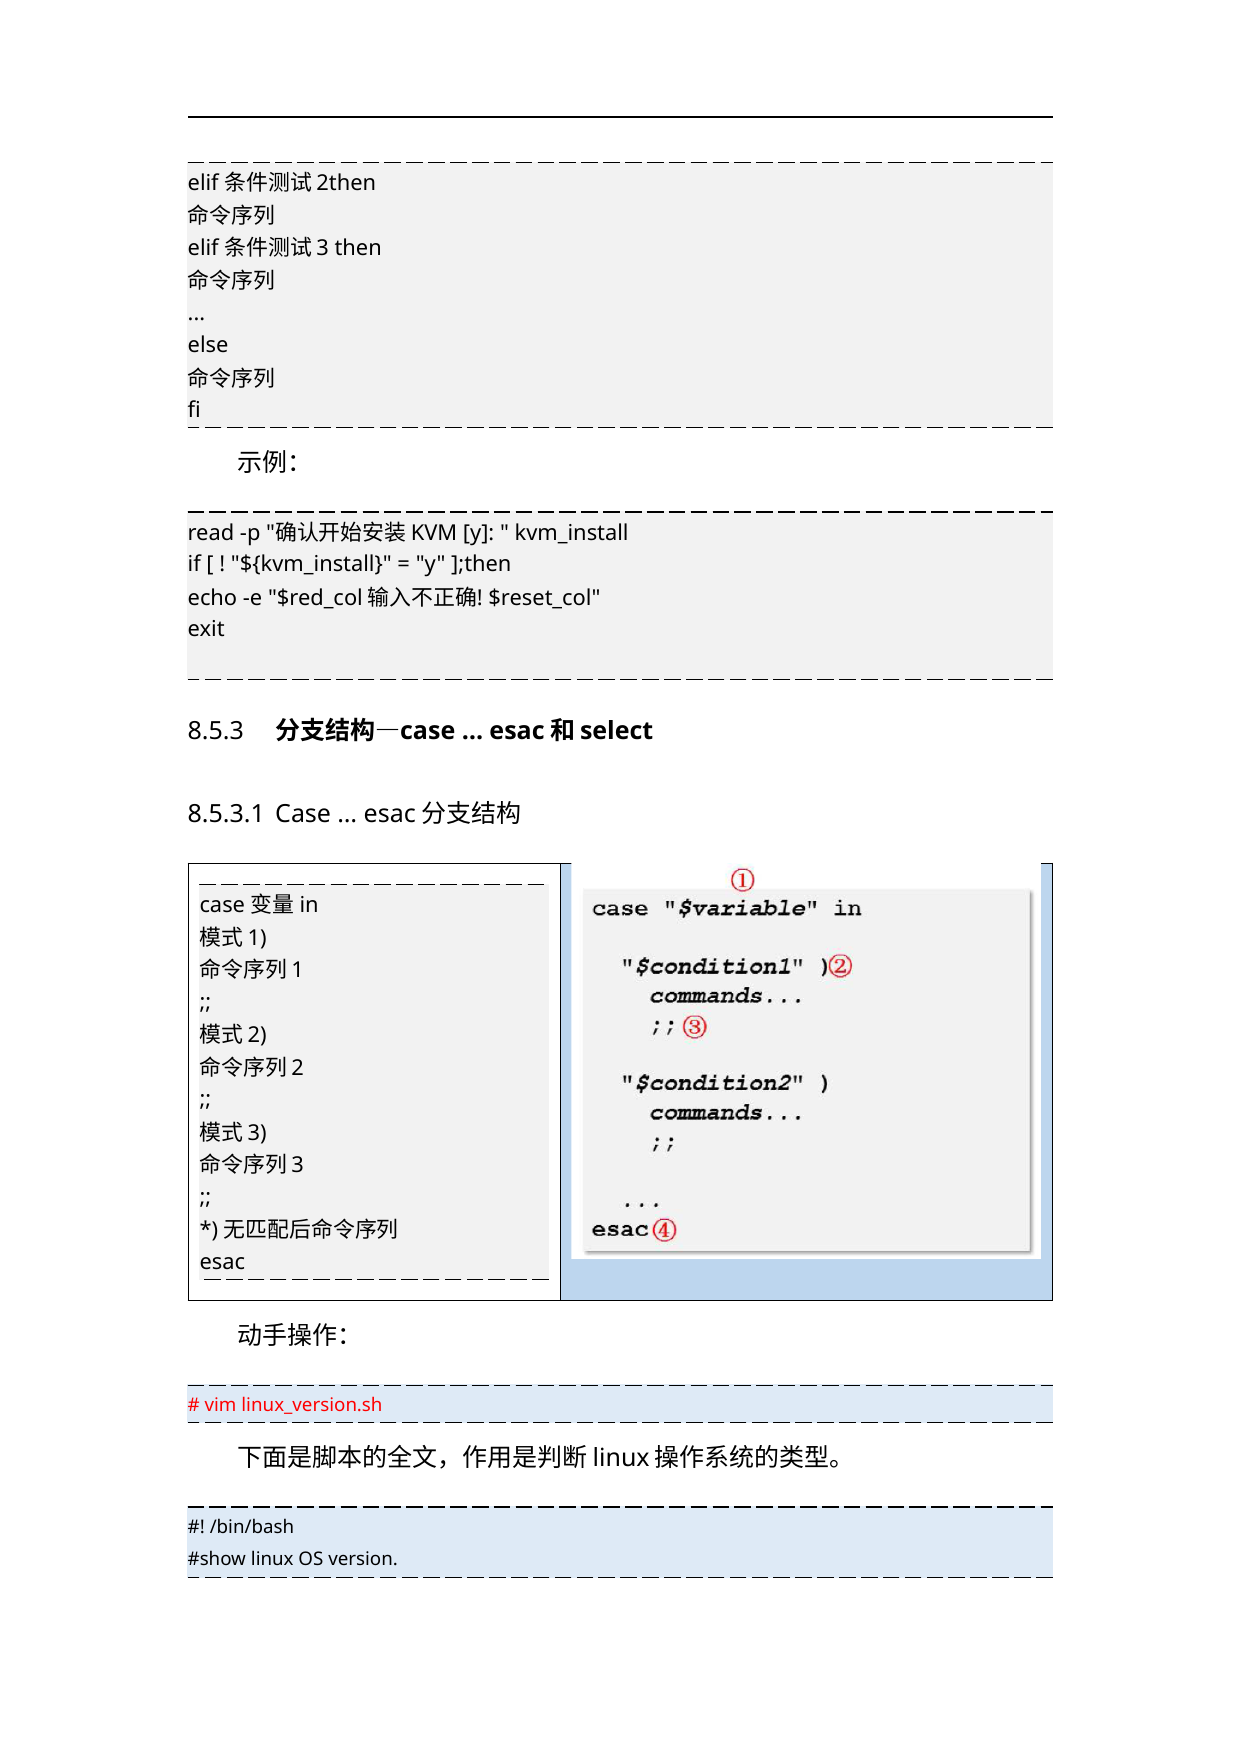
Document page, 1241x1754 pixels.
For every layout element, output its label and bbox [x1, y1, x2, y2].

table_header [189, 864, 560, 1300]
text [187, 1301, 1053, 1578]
picture [571, 863, 1041, 1259]
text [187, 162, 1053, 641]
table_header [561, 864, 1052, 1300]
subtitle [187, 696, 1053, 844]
